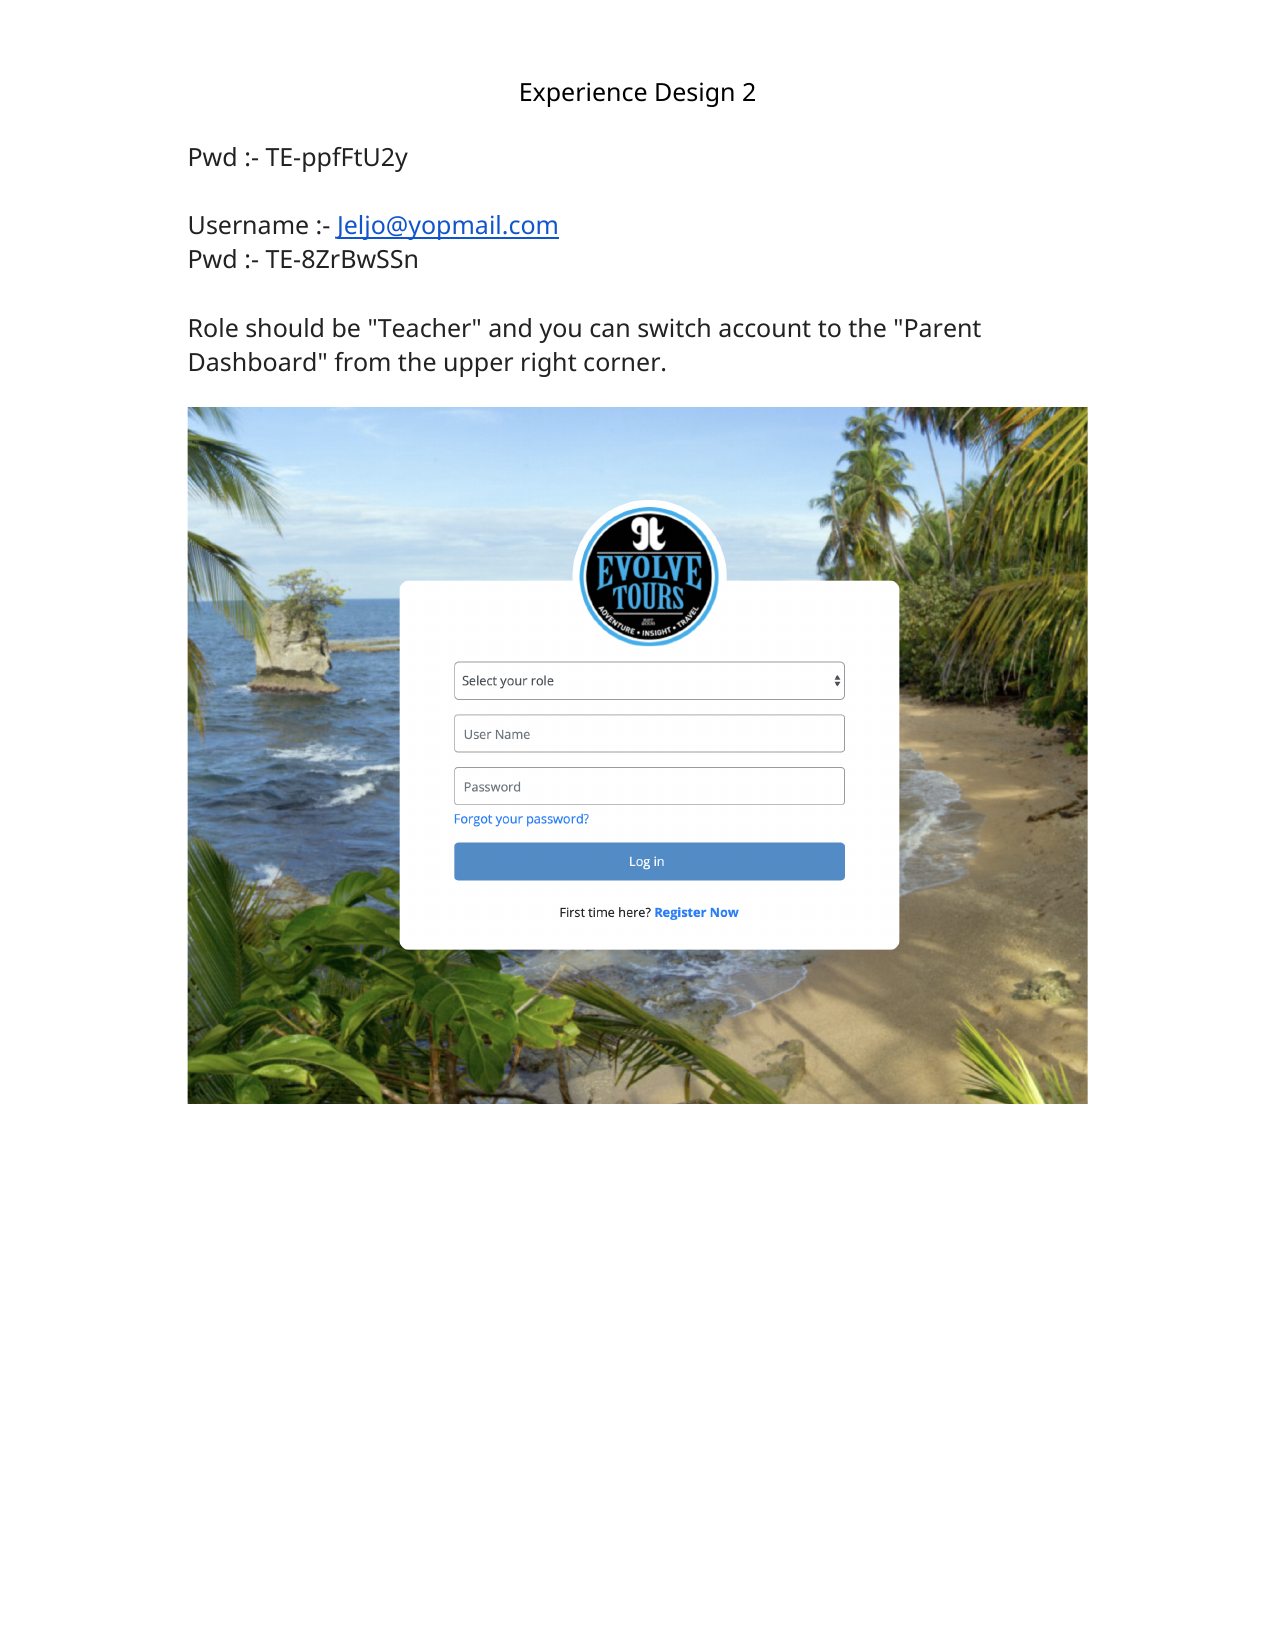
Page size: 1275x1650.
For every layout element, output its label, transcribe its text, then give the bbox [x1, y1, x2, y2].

picture [187, 407, 1088, 1104]
text Username :- Jeljo@yopmail.com [187, 208, 1087, 242]
text Pwd :- TE-ppfFtU2y [187, 140, 1087, 174]
text Pwd :- TE-8ZrBwSSn [187, 242, 1087, 276]
text Role should be "Teacher" and you can switch account to the "Parent Dashboard" from the upper right corner. [187, 276, 1087, 378]
